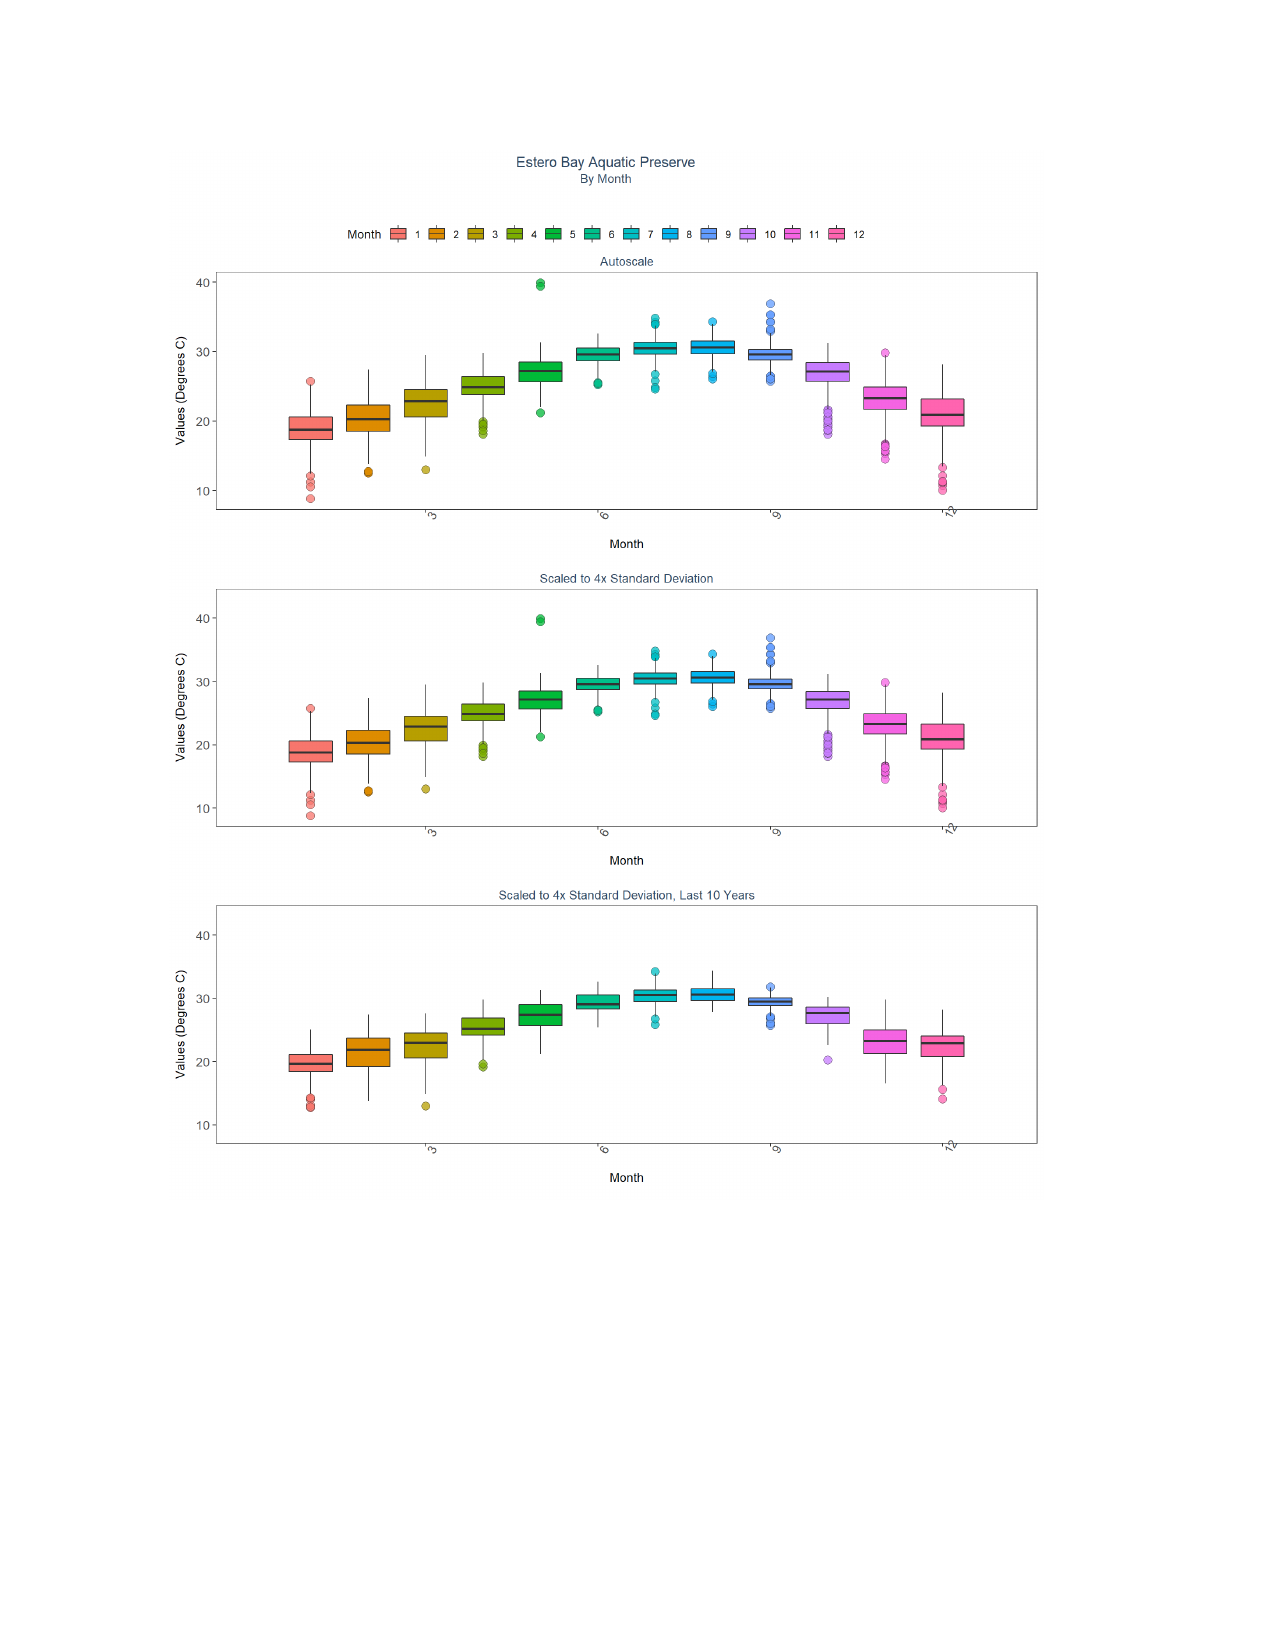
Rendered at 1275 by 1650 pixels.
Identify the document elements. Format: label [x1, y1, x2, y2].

picture [168, 150, 1044, 1200]
